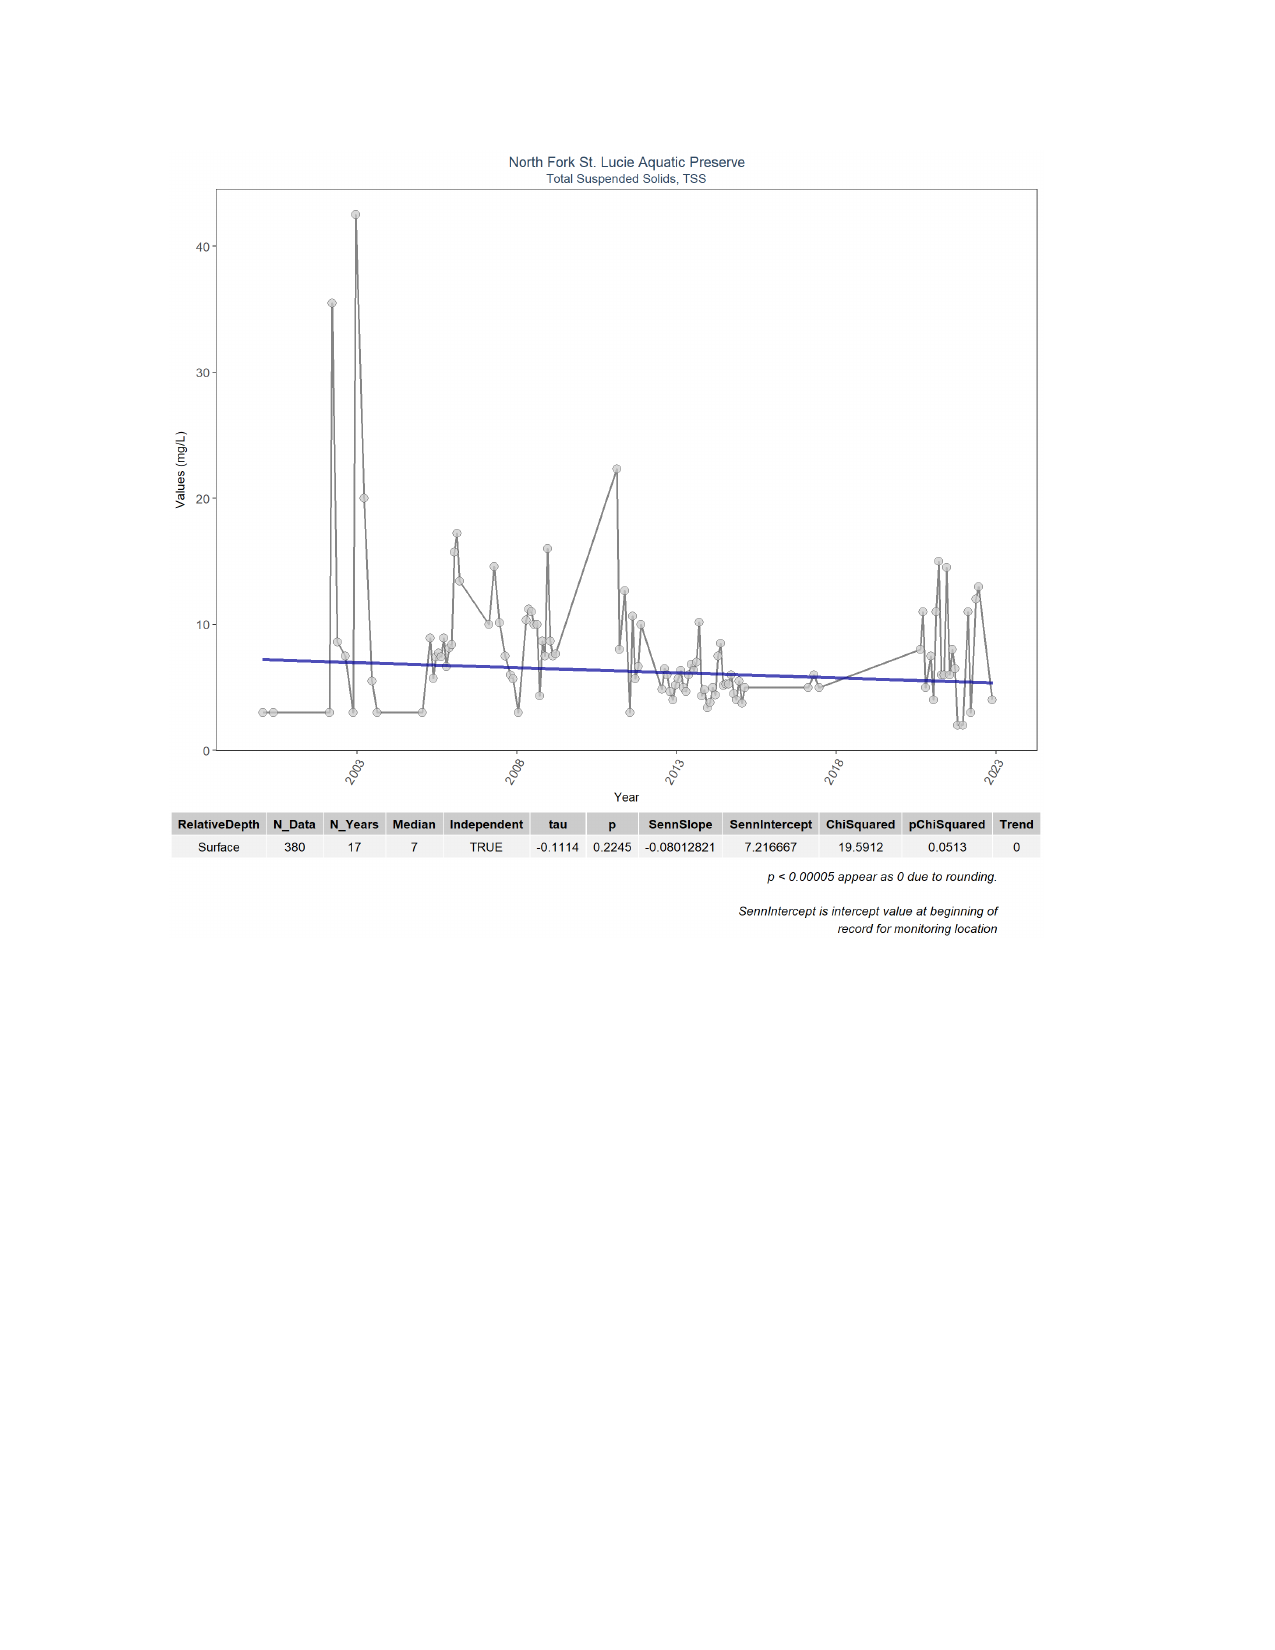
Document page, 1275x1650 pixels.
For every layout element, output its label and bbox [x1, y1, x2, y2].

picture [168, 150, 1044, 938]
